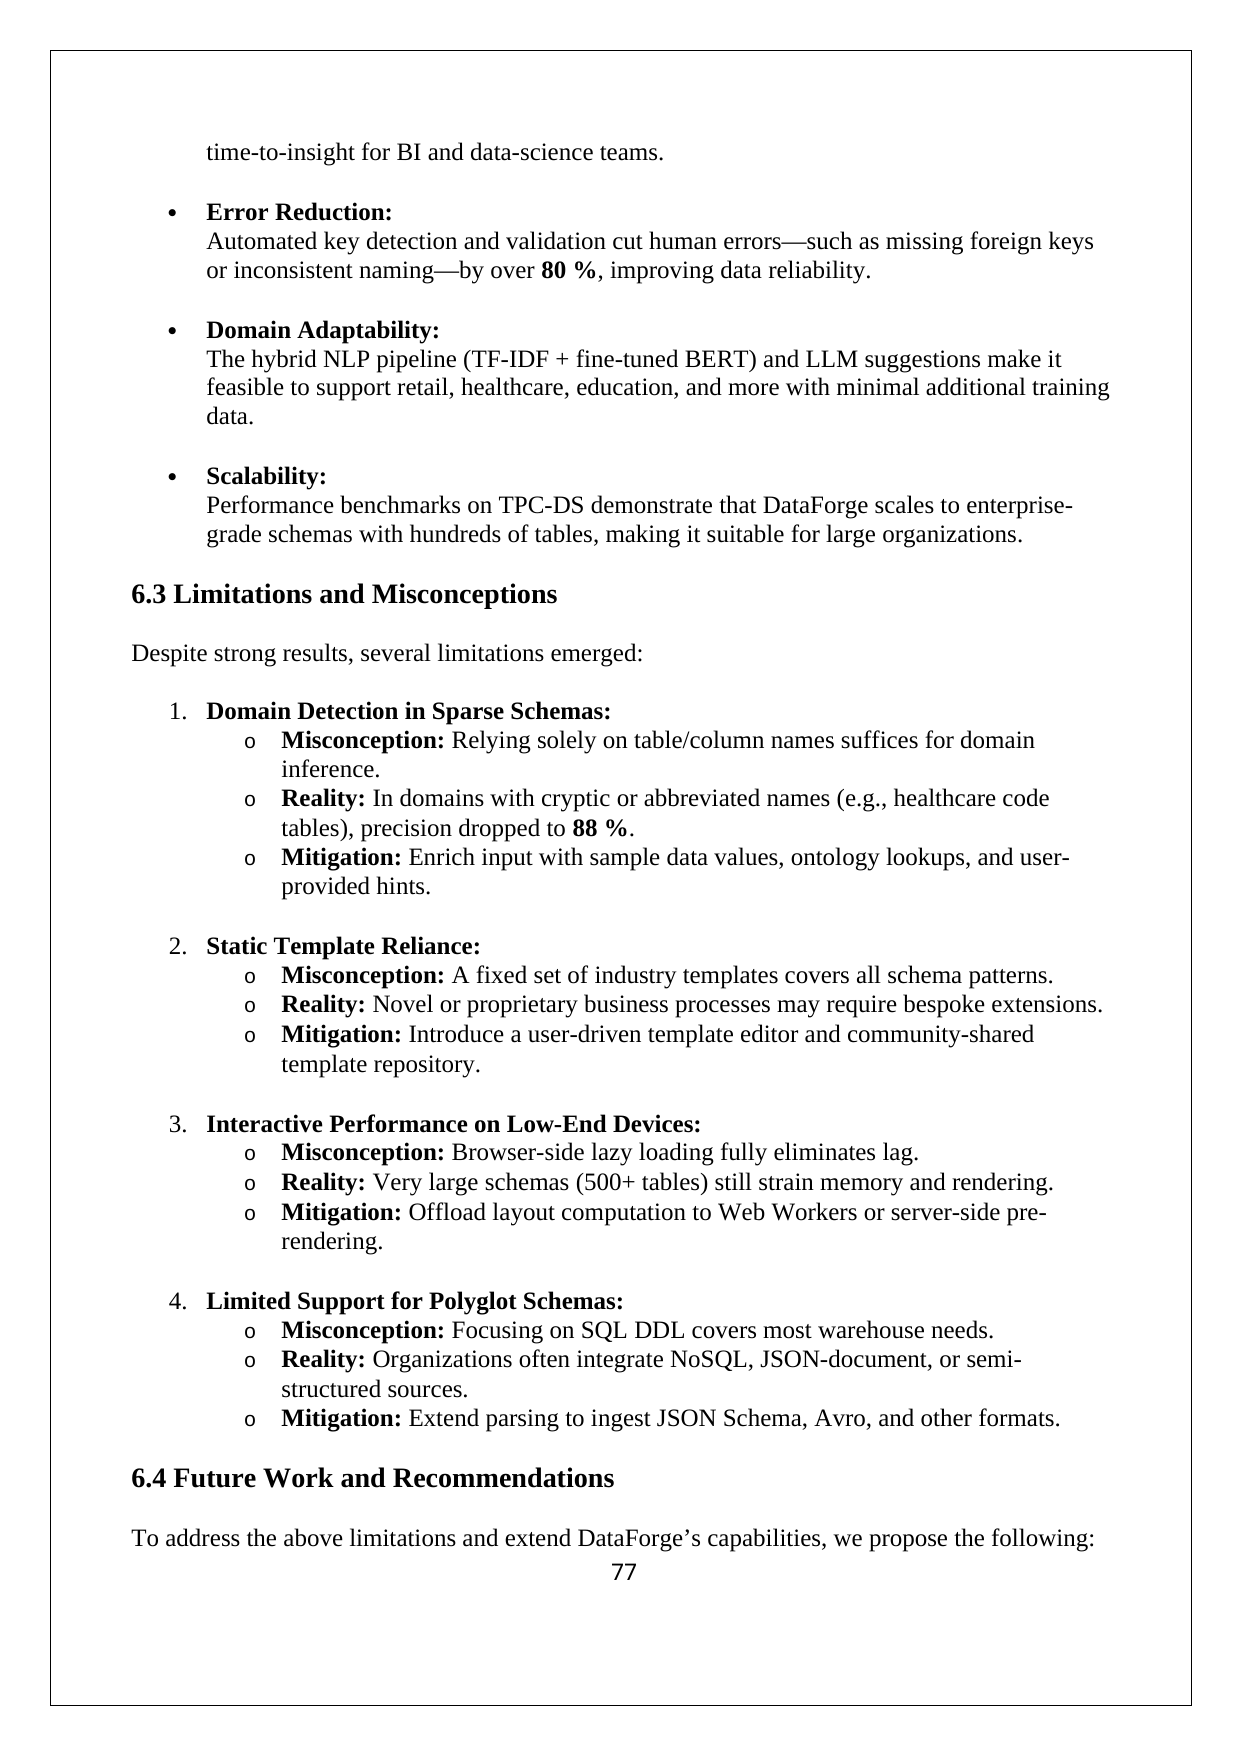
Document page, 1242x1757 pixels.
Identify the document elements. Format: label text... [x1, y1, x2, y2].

list Limited Support for Polyglot Schemas: [169, 1286, 1117, 1315]
text Despite strong results, several limitations emerged: [131, 638, 1117, 667]
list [169, 137, 1117, 197]
list Misconception: Focusing on SQL DDL covers most warehouse needs. [244, 1315, 1117, 1344]
list Misconception: Browser-side lazy loading fully eliminates lag. [244, 1137, 1117, 1167]
text To address the above limitations and extend DataForge’s capabilities, we propose the following: [131, 1523, 1117, 1552]
list Reality: Novel or proprietary business processes may require bespoke extensions. [244, 989, 1117, 1019]
list Error Reduction: Automated key detection and validation cut human errors—such as missing foreign keys or inconsistent naming—by over 80 %, improving data reliability. [169, 197, 1117, 315]
list Static Template Reliance: [169, 931, 1117, 960]
list Interactive Performance on Low-End Devices: [169, 1109, 1117, 1137]
list Reality: In domains with cryptic or abbreviated names (e.g., healthcare code tables), precision dropped to 88 %. [244, 783, 1117, 842]
list Domain Detection in Sparse Schemas: [169, 696, 1117, 725]
list Mitigation: Offload layout computation to Web Workers or server-side pre-rendering. [244, 1197, 1117, 1286]
list Mitigation: Extend parsing to ingest JSON Schema, Avro, and other formats. [244, 1403, 1117, 1432]
list Reality: Very large schemas (500+ tables) still strain memory and rendering. [244, 1167, 1117, 1197]
list Mitigation: Introduce a user-driven template editor and community-shared template repository. [244, 1019, 1117, 1109]
list Reality: Organizations often integrate NoSQL, JSON-document, or semi-structured sources. [244, 1344, 1117, 1403]
subtitle 6.4 Future Work and Recommendations [131, 1462, 1117, 1494]
list Domain Adaptability: The hybrid NLP pipeline (TF-IDF + fine-tuned BERT) and LLM suggestions make it feasible to support retail, healthcare, education, and more with minimal additional training data. [169, 315, 1117, 461]
list Misconception: Relying solely on table/column names suffices for domain inference. [244, 725, 1117, 783]
list Scalability: Performance benchmarks on TPC-DS demonstrate that DataForge scales to enterprise-grade schemas with hundreds of tables, making it suitable for large organizations. [169, 461, 1117, 547]
list Mitigation: Enrich input with sample data values, ontology lookups, and user-provided hints. [244, 842, 1117, 931]
list Misconception: A fixed set of industry templates covers all schema patterns. [244, 960, 1117, 989]
subtitle 6.3 Limitations and Misconceptions [131, 577, 1117, 609]
